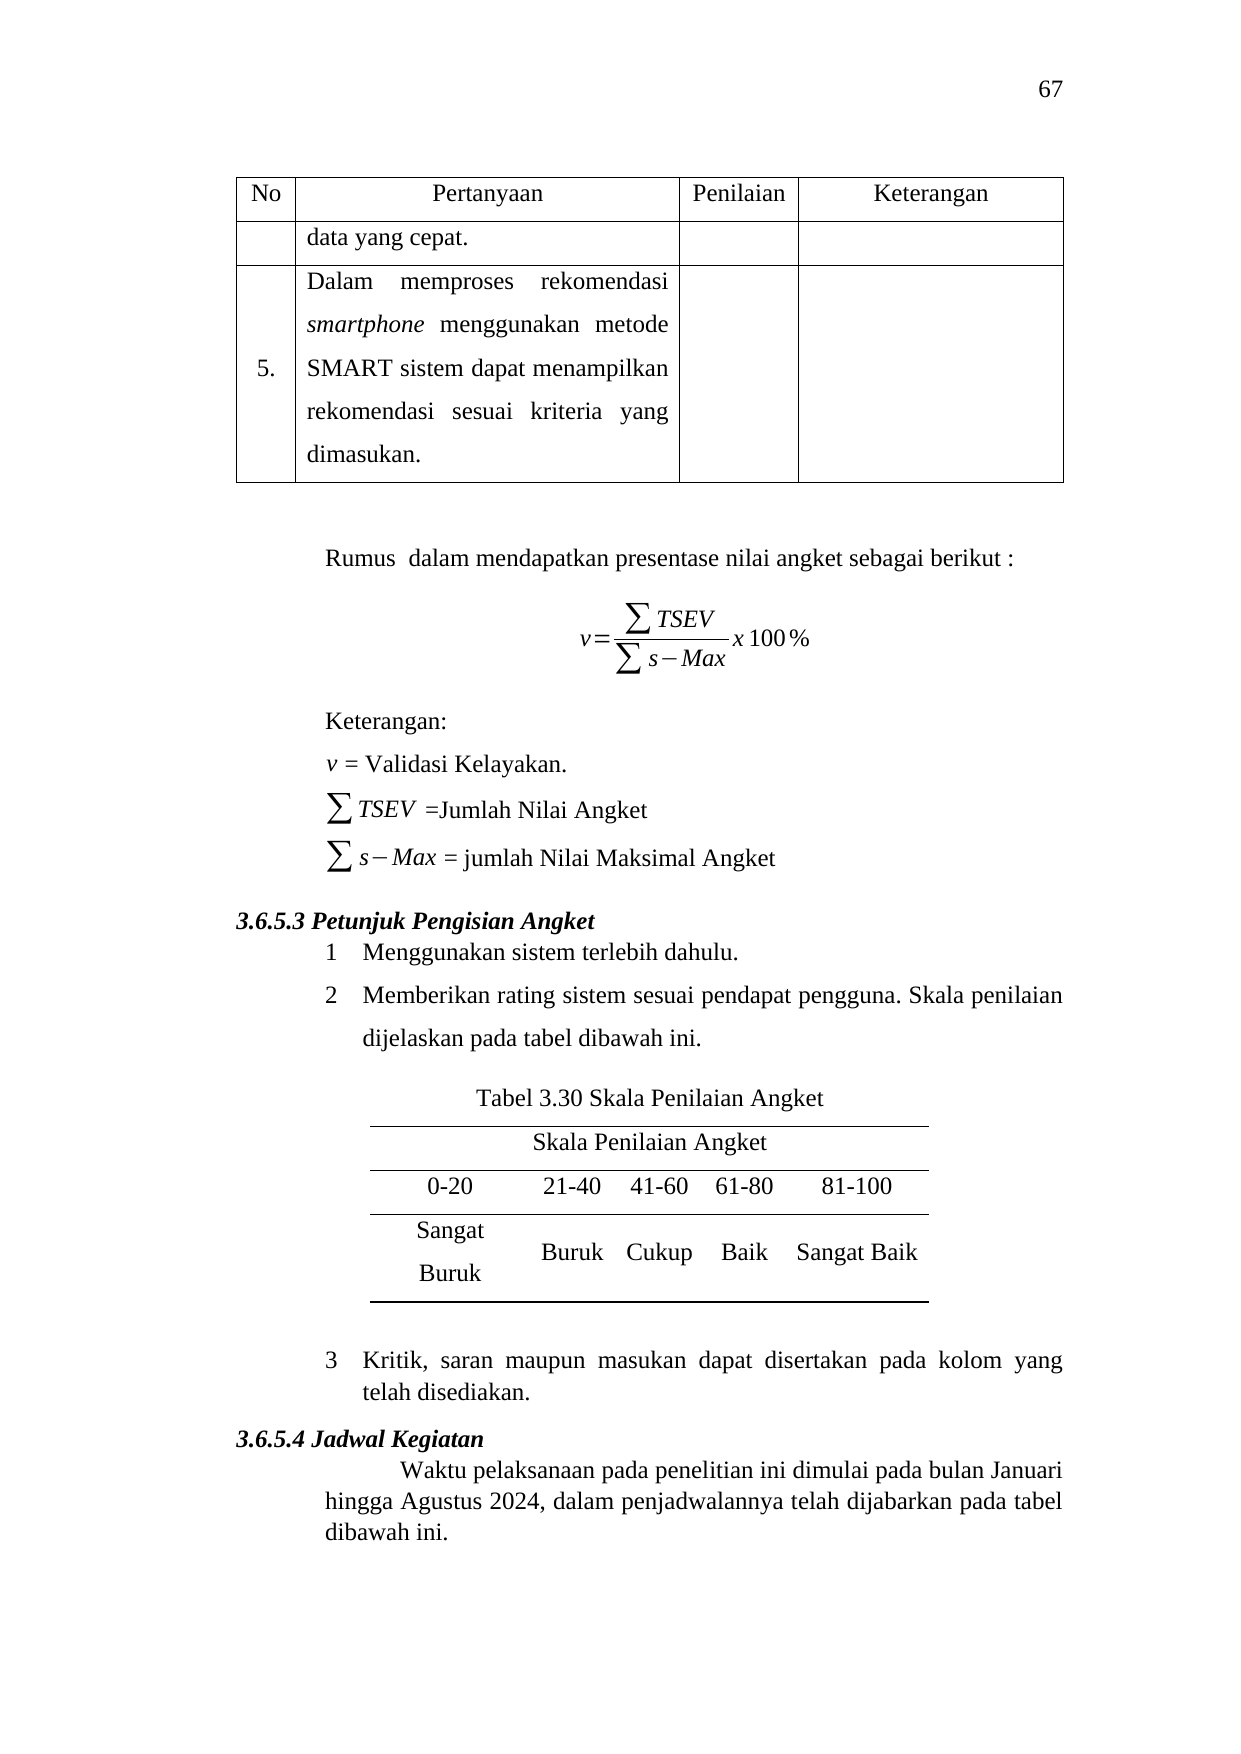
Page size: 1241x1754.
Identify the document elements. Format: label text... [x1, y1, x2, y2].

table_cell 0-20 [370, 1171, 529, 1214]
text = jumlah Nilai Maksimal Angket [325, 841, 1063, 875]
table_header Pertanyaan [296, 178, 679, 221]
table_cell 61-80 [704, 1171, 785, 1214]
table_cell [799, 222, 1063, 265]
table_cell Buruk [530, 1215, 614, 1301]
table_cell Cukup [615, 1215, 704, 1301]
table_header Keterangan [799, 178, 1063, 221]
subtitle Jadwal Kegiatan [236, 1424, 1063, 1453]
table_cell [296, 222, 679, 265]
table_cell [680, 266, 798, 482]
text = Validasi Kelayakan. [325, 749, 1063, 778]
text Waktu pelaksanaan pada penelitian ini dimulai pada bulan Januari hingga Agustus 2024, dalam penjadwalannya telah dijabarkan pada tabel dibawah ini. [325, 1455, 1063, 1546]
list Kritik, saran maupun masukan dapat disertakan pada kolom yang telah disediakan. [325, 1346, 1063, 1405]
list Memberikan rating sistem sesuai pendapat pengguna. Skala penilaian dijelaskan pada tabel dibawah ini. [325, 980, 1063, 1052]
table_cell [799, 266, 1063, 482]
text Rumus dalam mendapatkan presentase nilai angket sebagai berikut : [325, 543, 1063, 571]
text Keterangan: [325, 706, 1063, 734]
table_cell [680, 222, 798, 265]
table_header Skala Penilaian Angket [370, 1127, 929, 1170]
table_cell 5. [237, 266, 295, 482]
table_cell 21-40 [530, 1171, 614, 1214]
table_header Penilaian [680, 178, 798, 221]
table_cell Baik [704, 1215, 785, 1301]
text =Jumlah Nilai Angket [325, 792, 1063, 826]
subtitle Petunjuk Pengisian Angket [236, 906, 1063, 935]
table_cell 41-60 [615, 1171, 704, 1214]
table_cell Sangat Baik [785, 1215, 929, 1301]
table_cell Sangat Buruk [370, 1215, 529, 1301]
table_cell Dalam memproses rekomendasi smartphone menggunakan metode SMART sistem dapat menampilkan rekomendasi sesuai kriteria yang dimasukan. [296, 266, 679, 482]
table_cell 4 [237, 222, 295, 265]
list Menggunakan sistem terlebih dahulu. [325, 937, 1063, 966]
table_cell 81-100 [785, 1171, 929, 1214]
table_header No [237, 178, 295, 221]
